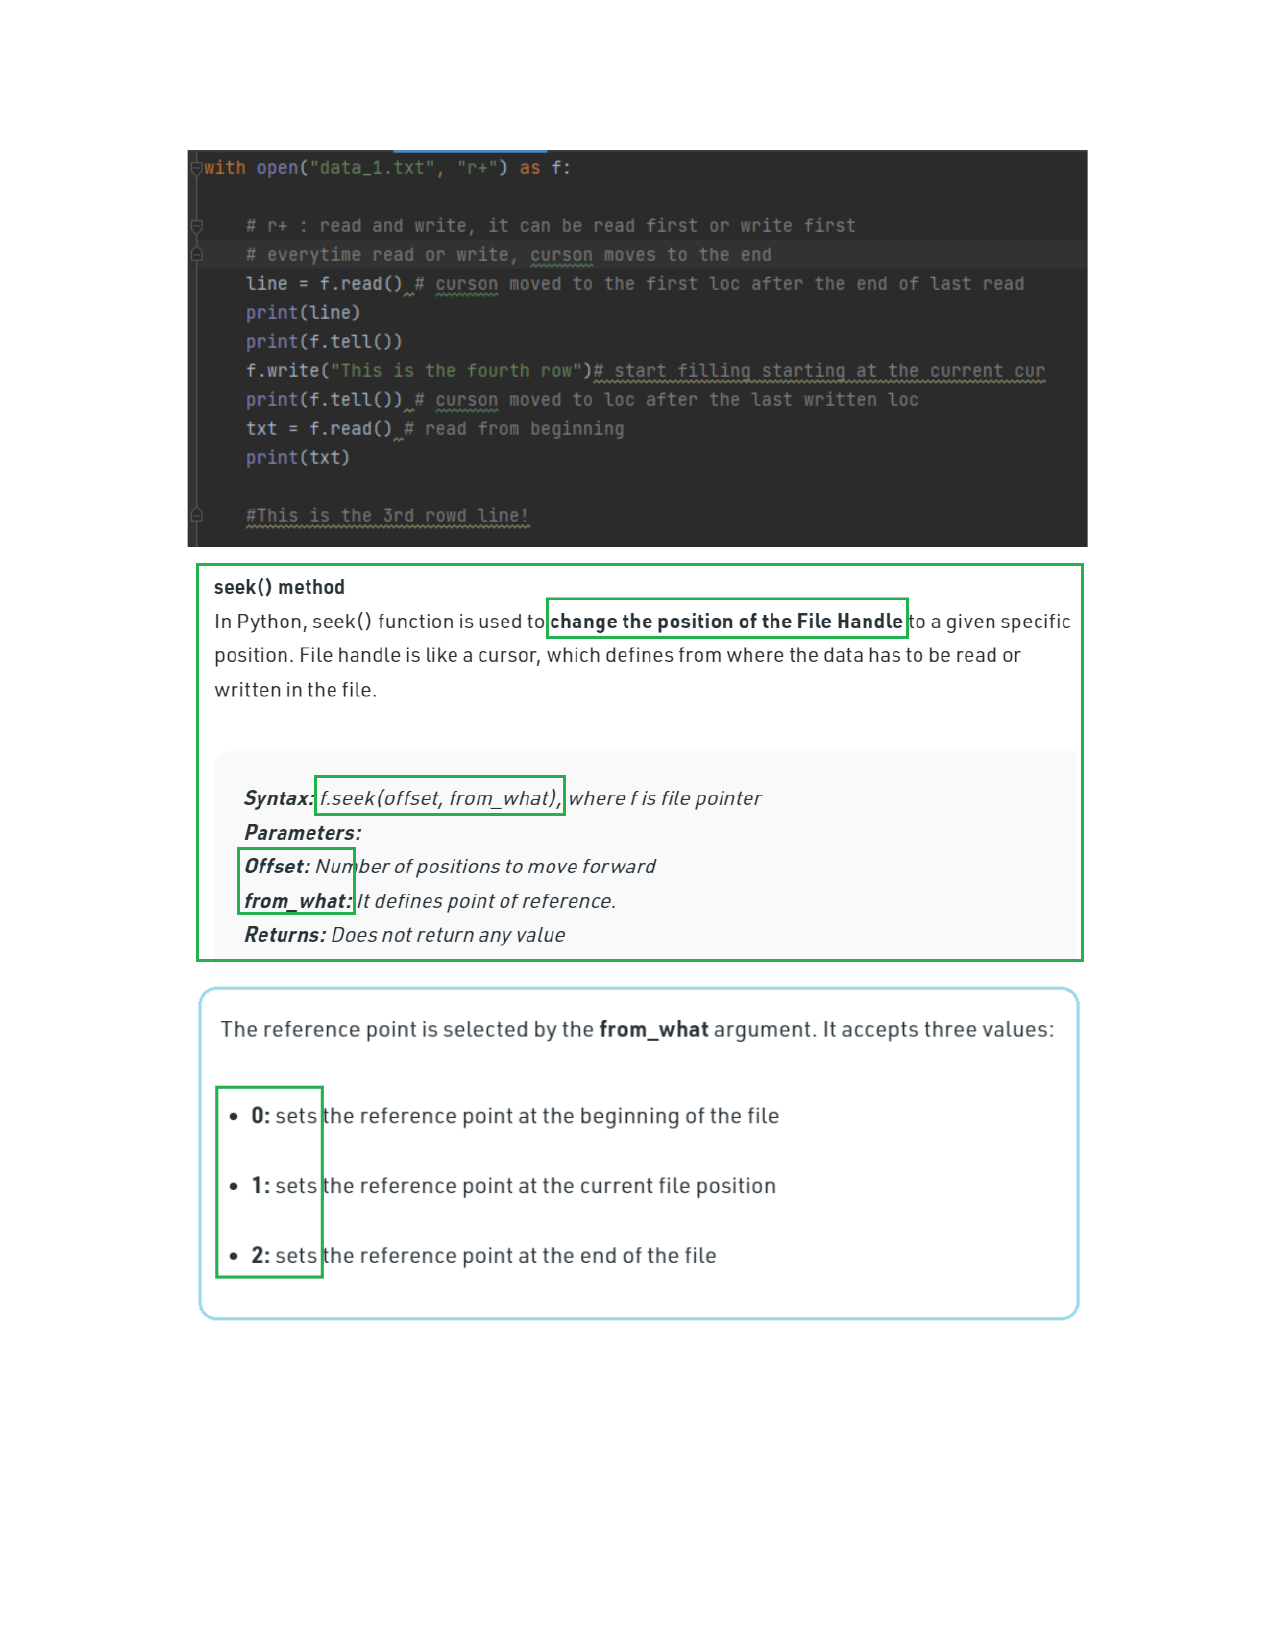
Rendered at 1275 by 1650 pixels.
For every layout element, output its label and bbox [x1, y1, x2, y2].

picture [187, 150, 1088, 547]
picture [187, 971, 1088, 1336]
picture [187, 548, 1088, 969]
